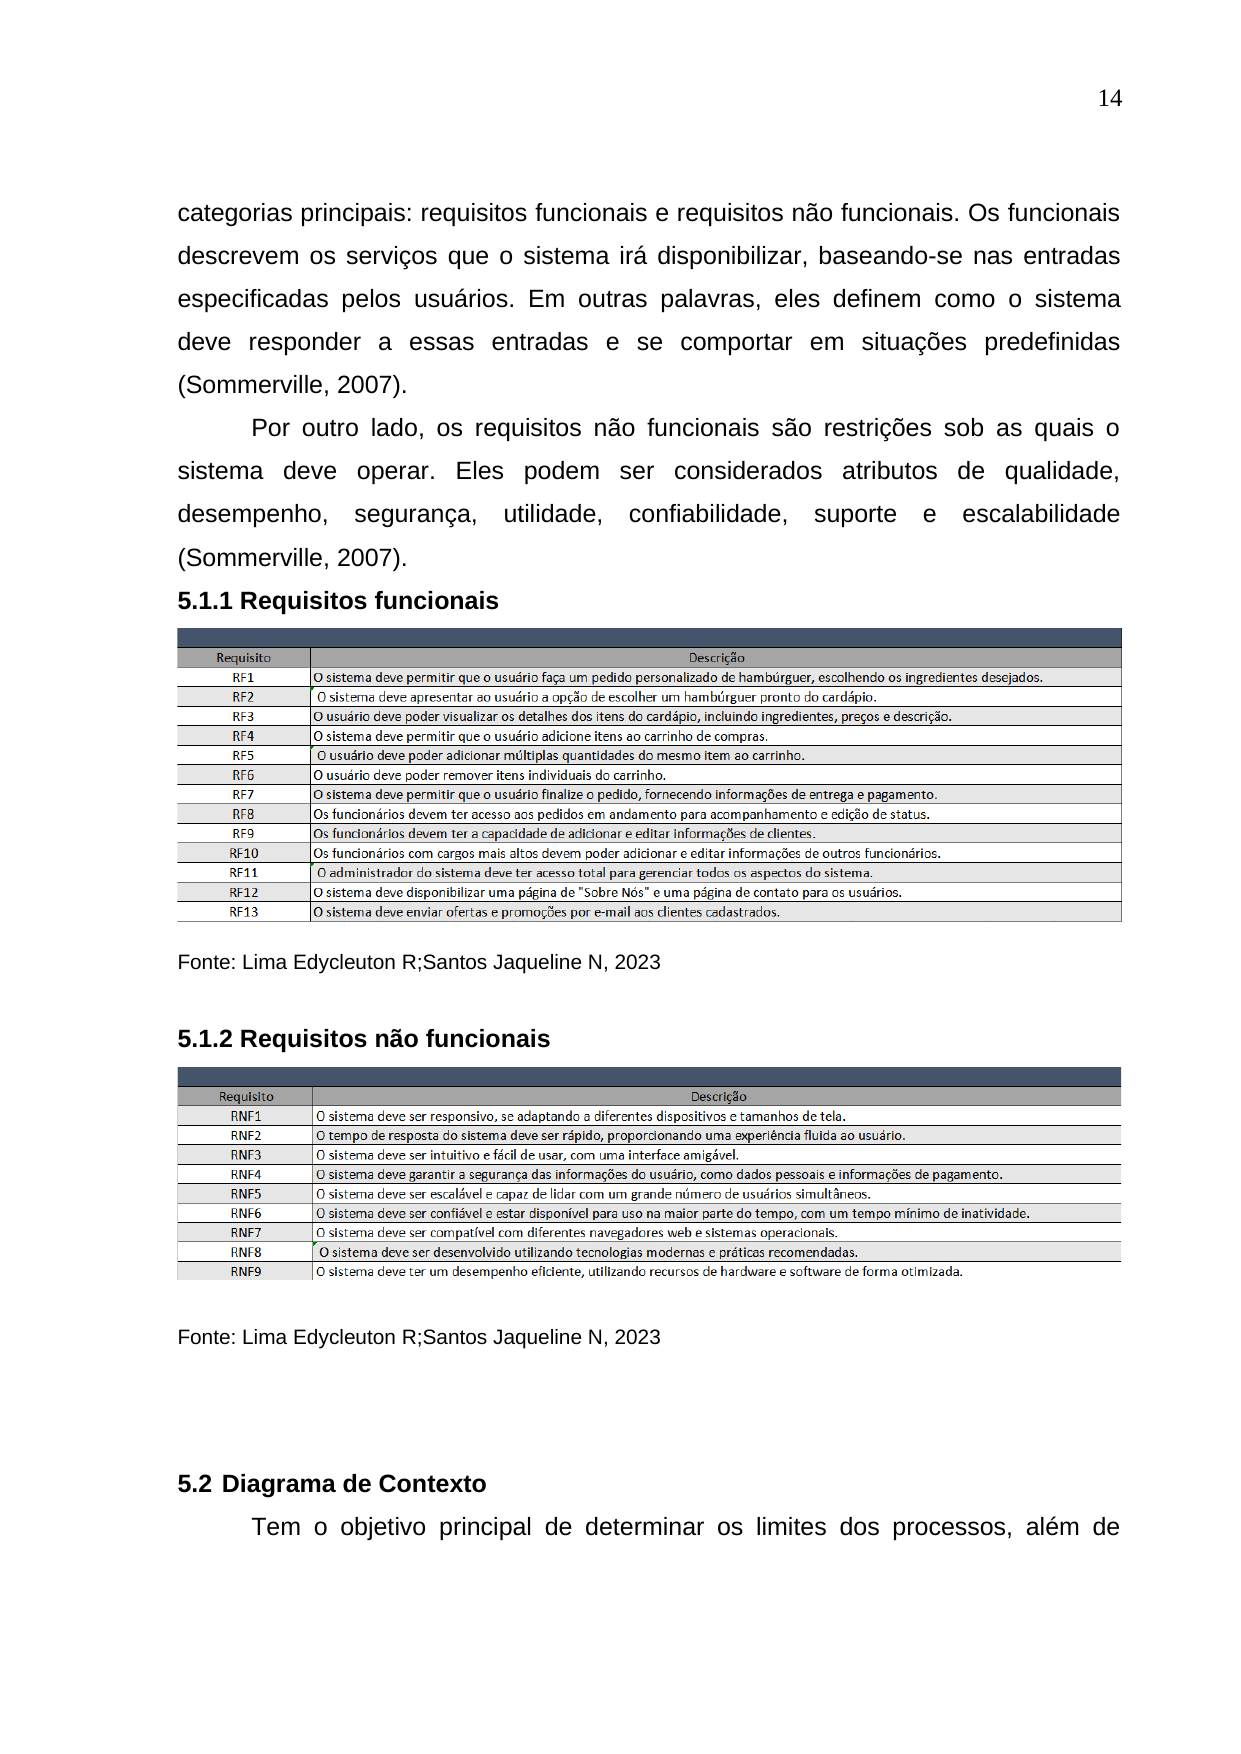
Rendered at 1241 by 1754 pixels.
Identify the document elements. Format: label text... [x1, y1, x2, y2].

text Por outro lado, os requisitos não funcionais são restrições sob as quais o sistema deve operar. Eles podem ser considerados atributos de qualidade, desempenho, segurança, utilidade, confiabilidade, suporte e escalabilidade (Sommerville, 2007). [177, 413, 1122, 571]
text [177, 1512, 1122, 1541]
subtitle Diagrama de Contexto [177, 1469, 1122, 1497]
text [177, 198, 1122, 399]
text Fonte: Lima Edycleuton R;Santos Jaqueline N, 2023 [177, 1325, 1122, 1349]
subtitle 5.1.2 Requisitos não funcionais [177, 1024, 1122, 1053]
subtitle 5.1.1 Requisitos funcionais [177, 586, 1122, 614]
picture [177, 1067, 1122, 1280]
picture [177, 628, 1122, 922]
text Fonte: Lima Edycleuton R;Santos Jaqueline N, 2023 [177, 950, 1122, 974]
